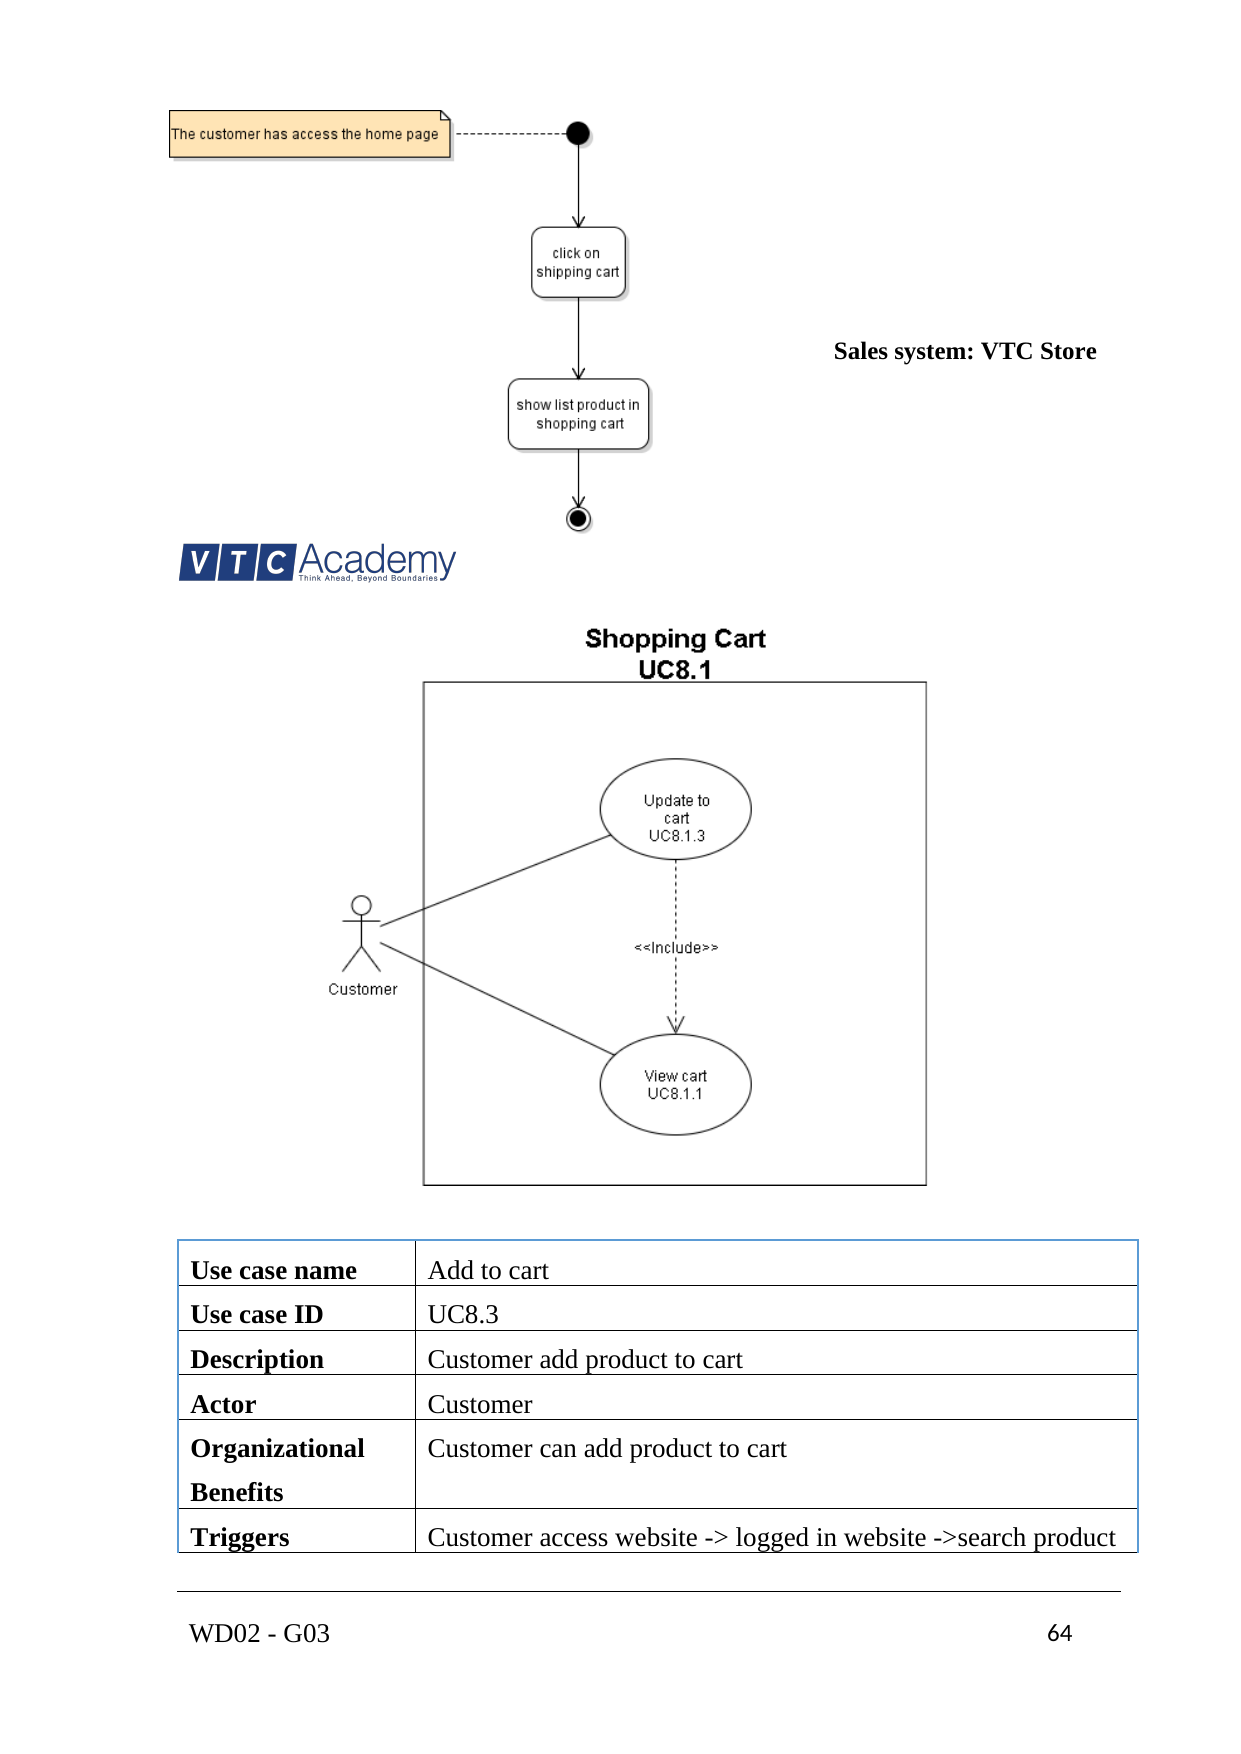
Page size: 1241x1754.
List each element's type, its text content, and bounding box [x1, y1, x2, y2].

table_cell Organizational Benefits [179, 1420, 415, 1507]
picture [327, 620, 928, 1186]
table_cell Customer add product to cart [416, 1331, 1137, 1374]
table_cell Customer [416, 1375, 1137, 1419]
table_cell Actor [179, 1375, 415, 1419]
table_cell Customer access website -> logged in website ->search product ->choose a product -> add to cart [416, 1509, 1137, 1552]
table_cell UC8.3 [416, 1286, 1137, 1330]
table_cell Description [179, 1331, 415, 1374]
table_header Use case name [179, 1241, 415, 1285]
picture [169, 110, 654, 591]
table_cell Use case ID [179, 1286, 415, 1330]
table_cell Triggers [179, 1509, 415, 1552]
table_header Add to cart [416, 1241, 1137, 1285]
table_cell Customer can add product to cart [416, 1420, 1137, 1507]
